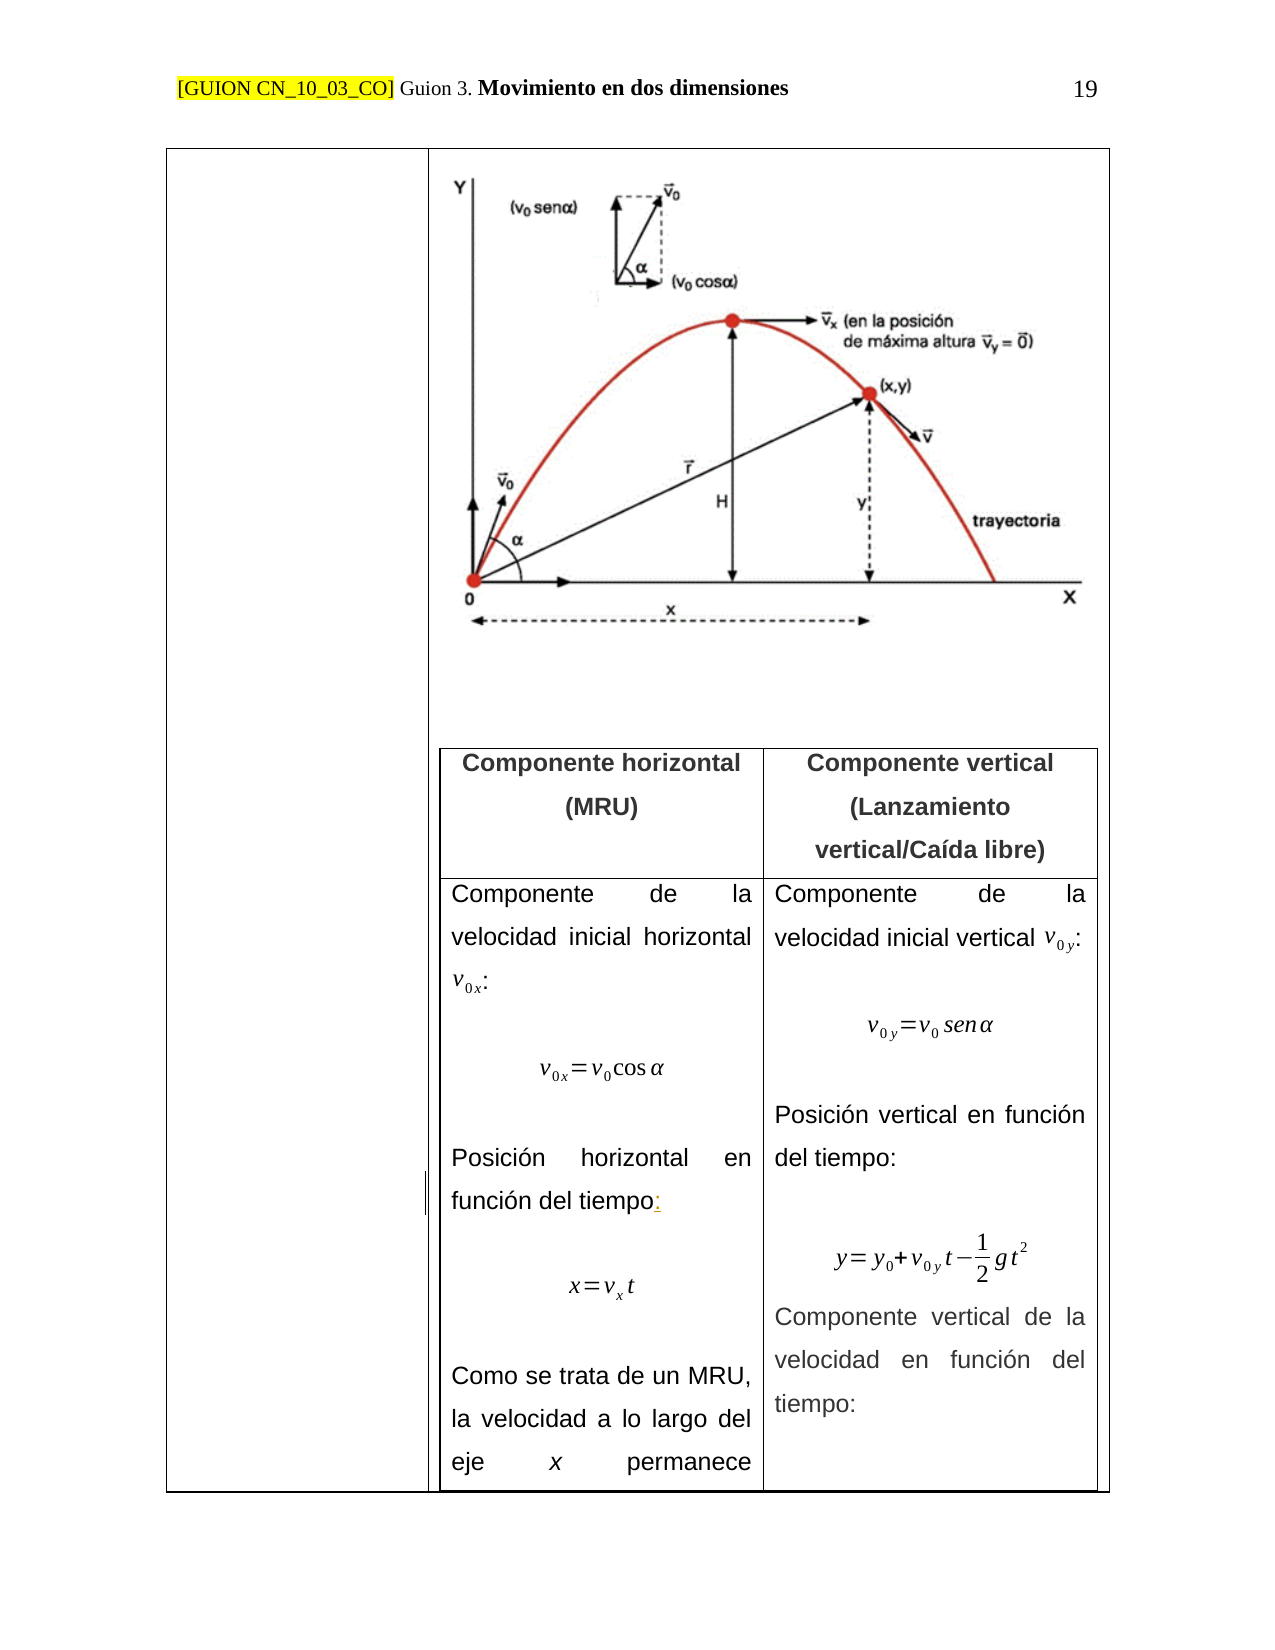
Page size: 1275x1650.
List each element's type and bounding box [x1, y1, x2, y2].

table_cell [167, 149, 428, 1491]
picture [446, 164, 1090, 638]
table_cell [429, 149, 1109, 1491]
